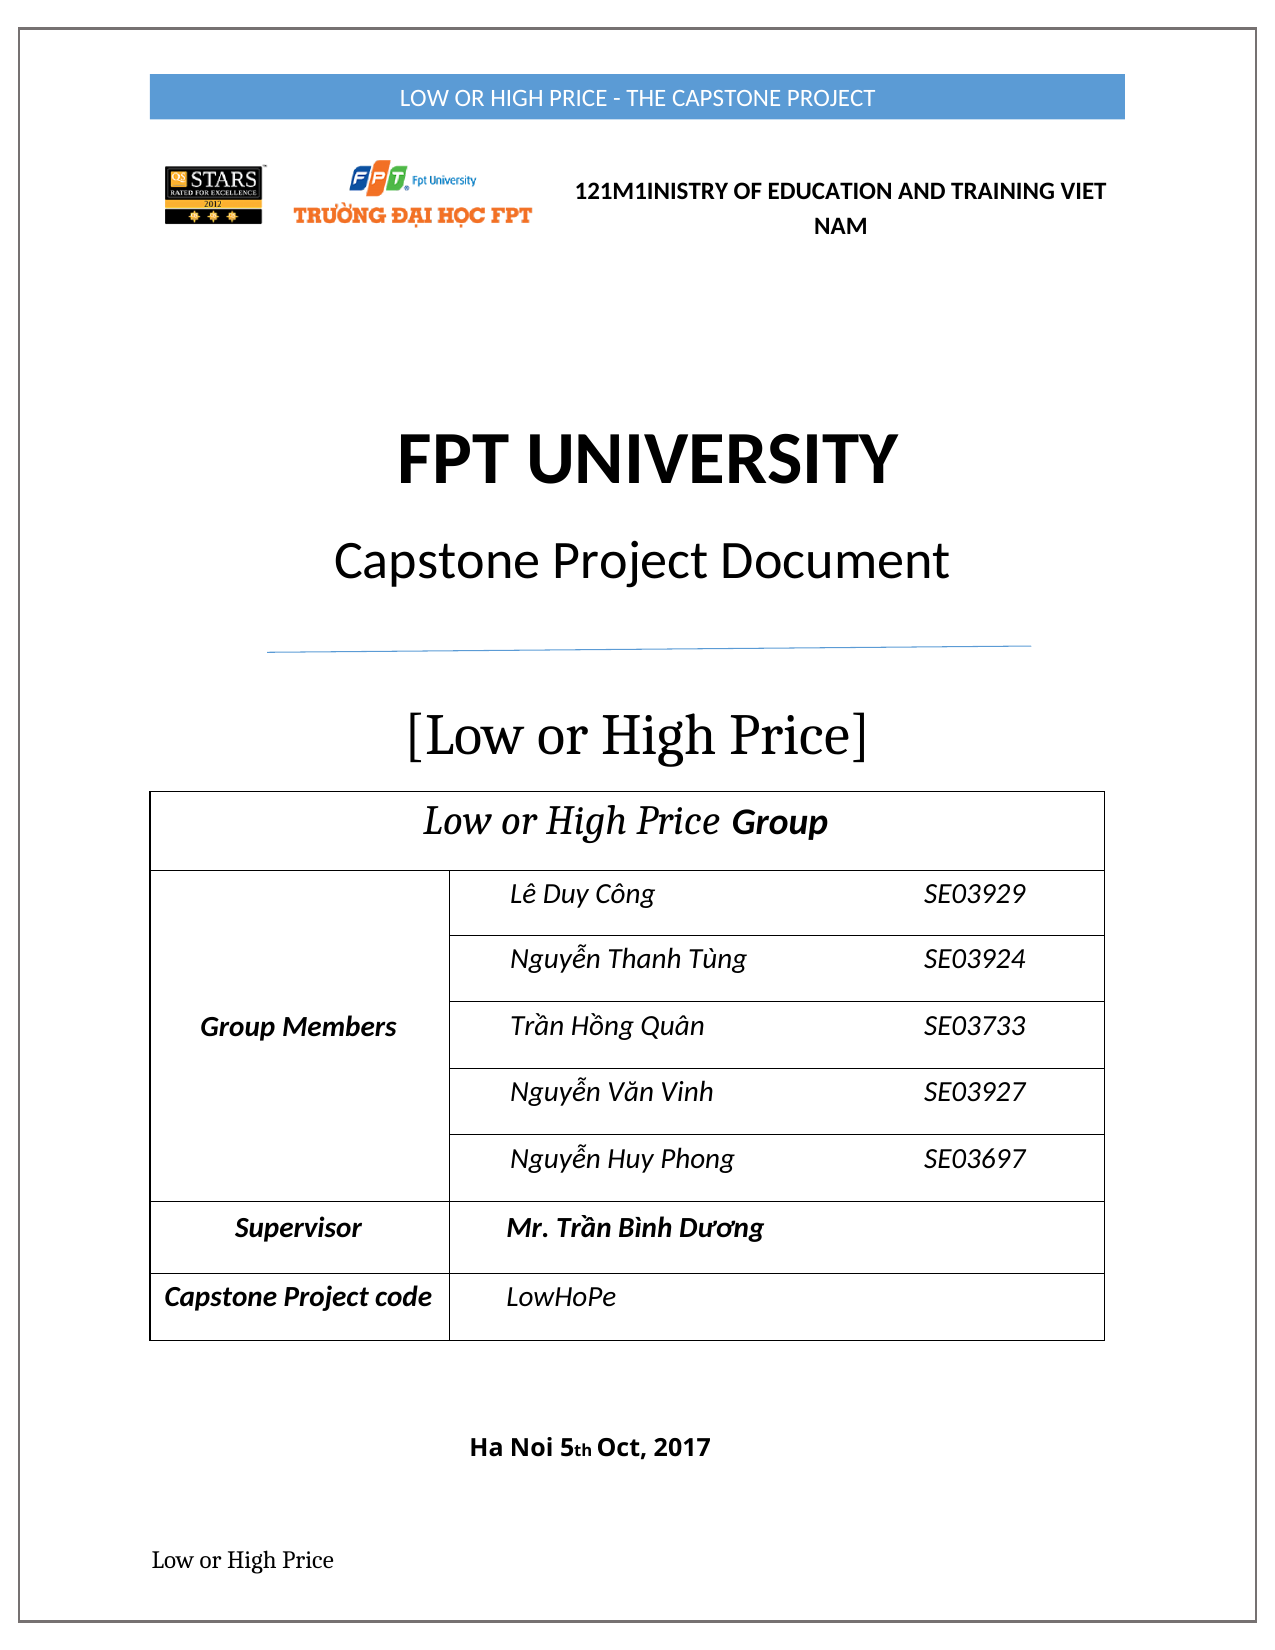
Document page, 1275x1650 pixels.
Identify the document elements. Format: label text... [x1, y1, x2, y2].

table_cell SE03924 [843, 936, 1104, 1001]
text Capstone Project Document [150, 526, 1125, 592]
table_cell LowHoPe [450, 1274, 1104, 1339]
table_cell Group Members [151, 871, 449, 1201]
text FPT UNIVERSITY [150, 410, 1125, 502]
table_cell SE03733 [843, 1002, 1104, 1068]
text 121M1INISTRY OF EDUCATION AND TRAINING VIET NAM [150, 175, 1125, 241]
table_header Low or High Price Group [151, 792, 1104, 870]
picture [156, 152, 538, 231]
table_cell SE03929 [843, 871, 1104, 934]
table_cell Trần Hồng Quân [450, 1002, 843, 1068]
table_cell Mr. Trần Bình Dương [450, 1202, 1104, 1273]
table_cell Nguyễn Huy Phong [450, 1135, 843, 1201]
table_cell Lê Duy Công [450, 871, 843, 934]
table_cell SE03927 [843, 1069, 1104, 1134]
text Ha Noi 5th Oct, 2017 [150, 1430, 1125, 1464]
table_cell Supervisor [151, 1202, 449, 1273]
table_cell SE03697 [843, 1135, 1104, 1201]
table_cell Capstone Project code [151, 1274, 449, 1339]
table_cell Nguyễn Văn Vinh [450, 1069, 843, 1134]
table_cell Nguyễn Thanh Tùng [450, 936, 843, 1001]
text [Low or High Price] [150, 702, 1125, 769]
